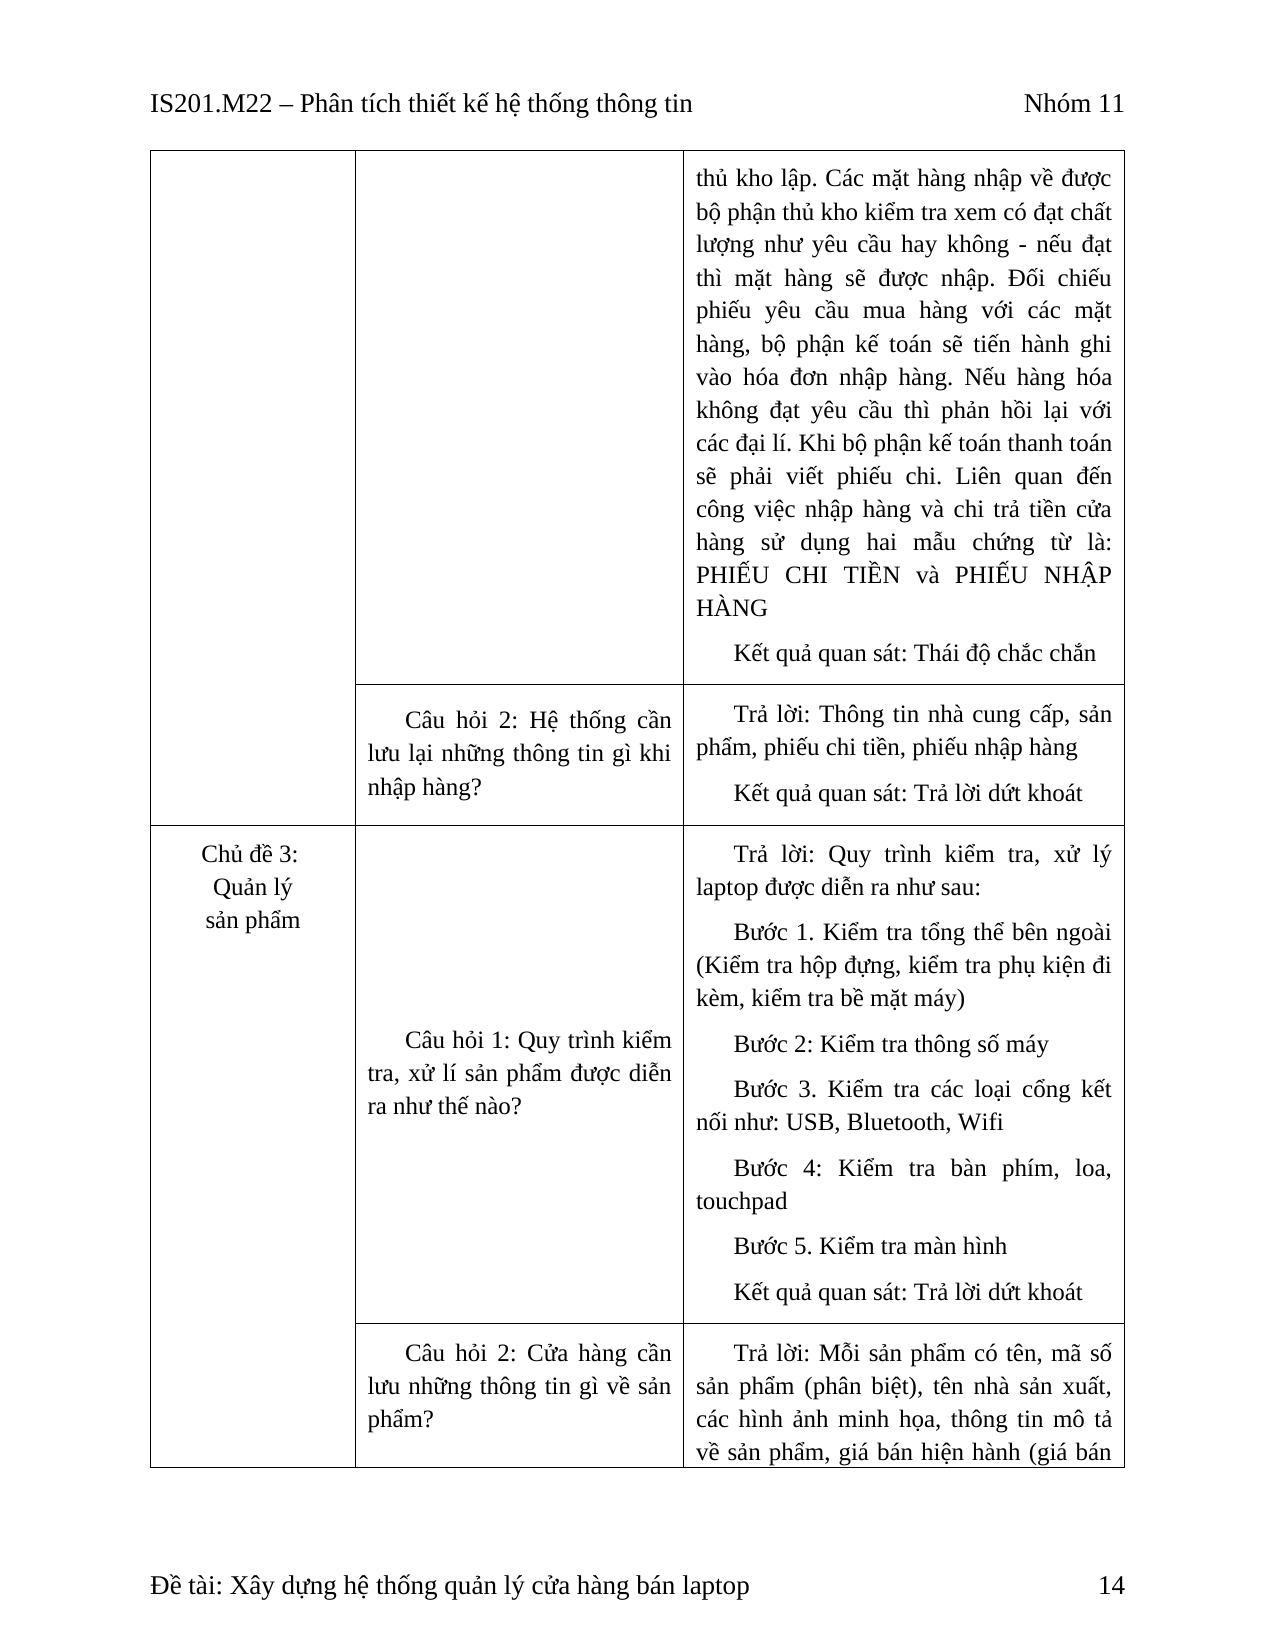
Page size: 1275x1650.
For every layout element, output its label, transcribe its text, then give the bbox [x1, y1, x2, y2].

table_cell Câu hỏi 2: Hệ thống cần lưu lại những thông tin gì khi nhập hàng? [356, 685, 683, 825]
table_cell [684, 151, 1124, 684]
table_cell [151, 151, 355, 825]
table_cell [684, 1324, 1124, 1467]
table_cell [356, 151, 683, 684]
table_cell Trả lời: Thông tin nhà cung cấp, sản phẩm, phiếu chi tiền, phiếu nhập hàng Kết quả quan sát: Trả lời dứt khoát [684, 685, 1124, 825]
table_cell Câu hỏi 1: Quy trình kiểm tra, xử lí sản phẩm được diễn ra như thế nào? [356, 826, 683, 1323]
table_cell Trả lời: Quy trình kiểm tra, xử lý laptop được diễn ra như sau: Bước 1. Kiểm tra tổng thể bên ngoài (Kiểm tra hộp đựng, kiểm tra phụ kiện đi kèm, kiểm tra bề mặt máy) Bước 2: Kiểm tra thông số máy Bước 3. Kiểm tra các loại cổng kết nối như: USB, Bluetooth, Wifi Bước 4: Kiểm tra bàn phím, loa, touchpad Bước 5. Kiểm tra màn hình Kết quả quan sát: Trả lời dứt khoát [684, 826, 1124, 1323]
table_cell Chủ đề 3: Quản lý sản phẩm [151, 826, 355, 1467]
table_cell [356, 1324, 683, 1467]
